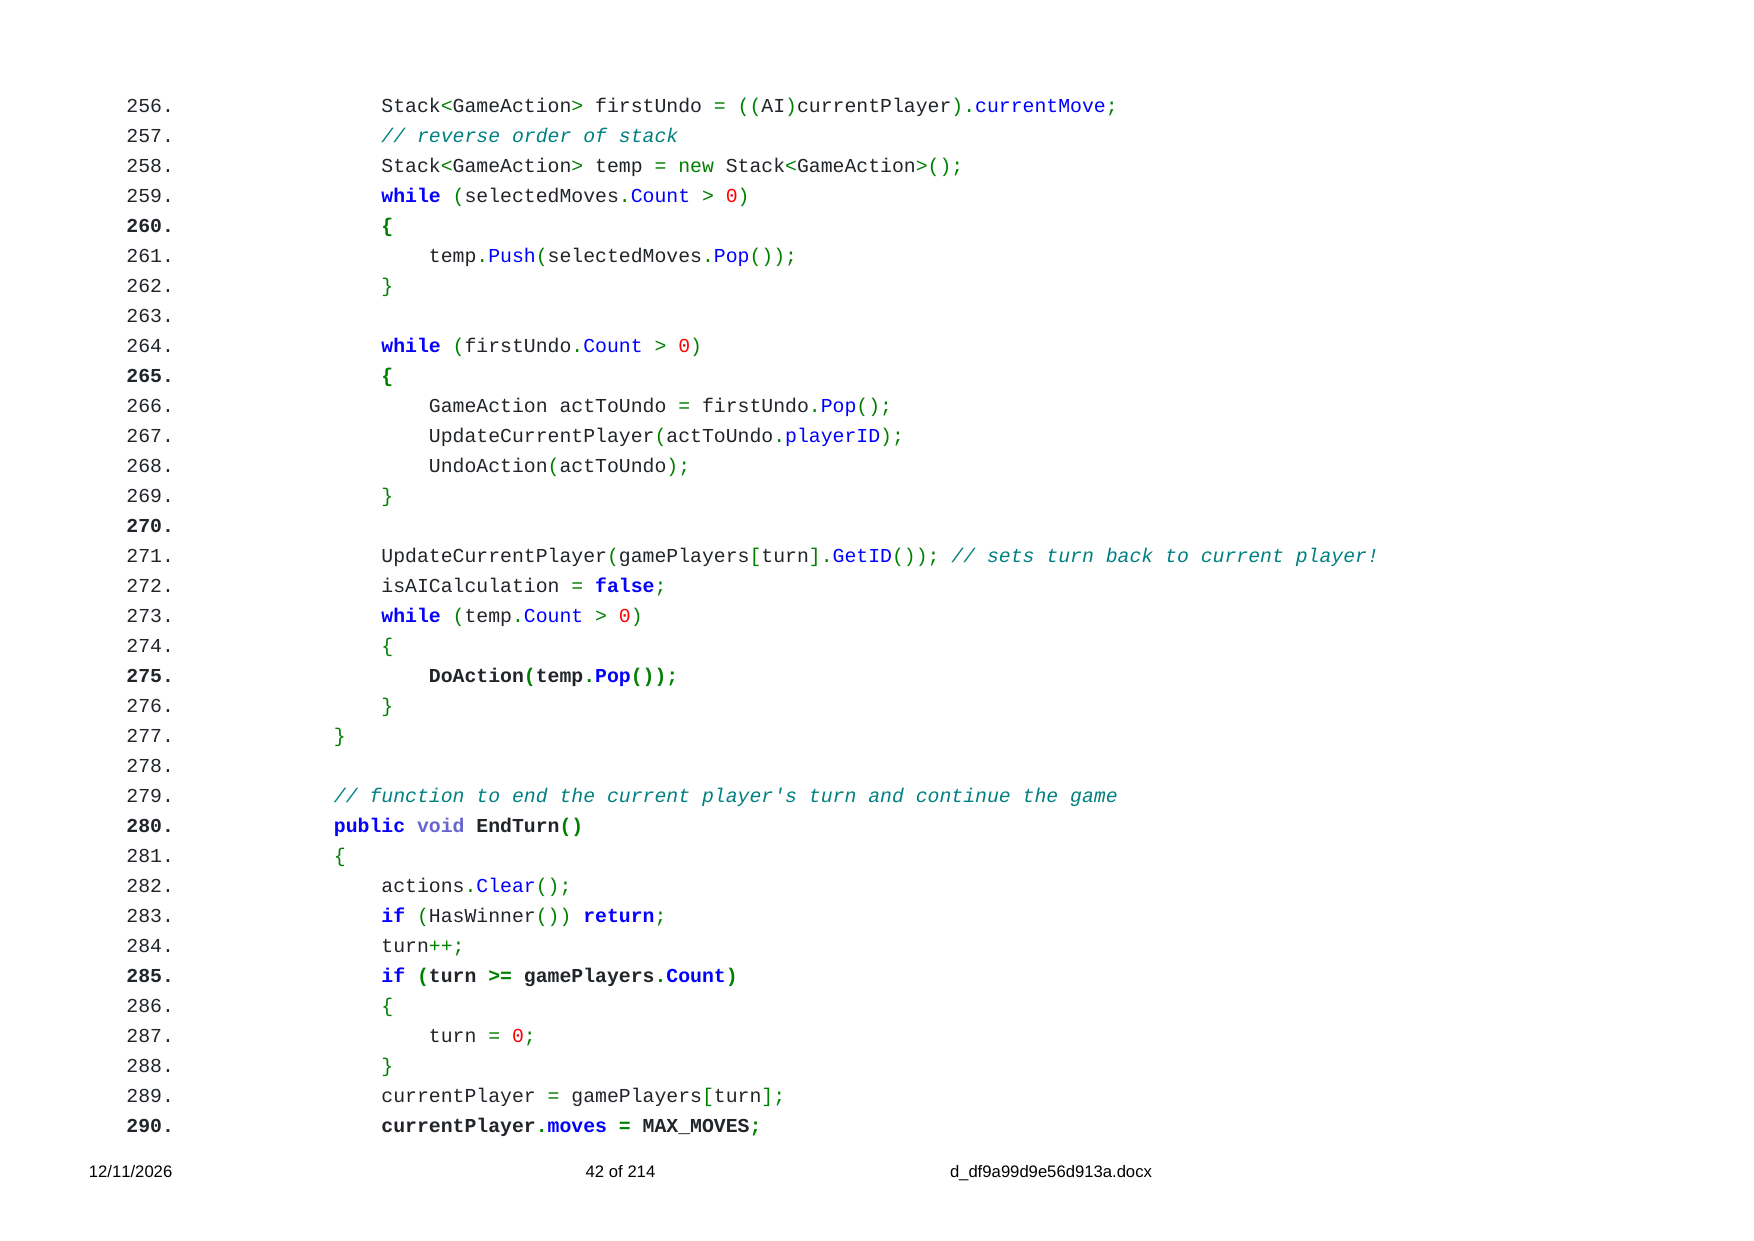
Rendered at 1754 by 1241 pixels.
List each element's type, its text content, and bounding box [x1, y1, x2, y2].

list Stack<GameAction> temp = new Stack<GameAction>(); [126, 149, 1665, 179]
list GameAction actToUndo = firstUndo.Pop(); [126, 389, 1665, 419]
list currentPlayer.moves = MAX_MOVES; [126, 1109, 1665, 1139]
list while (temp.Count > 0) [126, 599, 1665, 629]
list { [126, 359, 1665, 389]
list } [126, 689, 1665, 719]
list currentPlayer = gamePlayers[turn]; [126, 1079, 1665, 1109]
list if (HasWinner()) return; [126, 899, 1665, 929]
list } [126, 1049, 1665, 1079]
list if (turn >= gamePlayers.Count) [126, 959, 1665, 989]
list } [126, 719, 1665, 749]
list UpdateCurrentPlayer(gamePlayers[turn].GetID()); // sets turn back to current player! [126, 539, 1665, 569]
list } [126, 479, 1665, 509]
list { [126, 209, 1665, 239]
list while (firstUndo.Count > 0) [126, 329, 1665, 359]
list { [126, 629, 1665, 659]
list UndoAction(actToUndo); [126, 449, 1665, 479]
list turn++; [126, 929, 1665, 959]
list UpdateCurrentPlayer(actToUndo.playerID); [126, 419, 1665, 449]
list isAICalculation = false; [126, 569, 1665, 599]
list actions.Clear(); [126, 869, 1665, 899]
list // reverse order of stack [126, 119, 1665, 149]
list DoAction(temp.Pop()); [126, 659, 1665, 689]
list temp.Push(selectedMoves.Pop()); [126, 239, 1665, 269]
list turn = 0; [126, 1019, 1665, 1049]
list // function to end the current player's turn and continue the game [126, 779, 1665, 809]
list { [126, 839, 1665, 869]
list public void EndTurn() [126, 809, 1665, 839]
list Stack<GameAction> firstUndo = ((AI)currentPlayer).currentMove; [126, 89, 1665, 119]
list { [126, 989, 1665, 1019]
list } [126, 269, 1665, 299]
list while (selectedMoves.Count > 0) [126, 179, 1665, 209]
